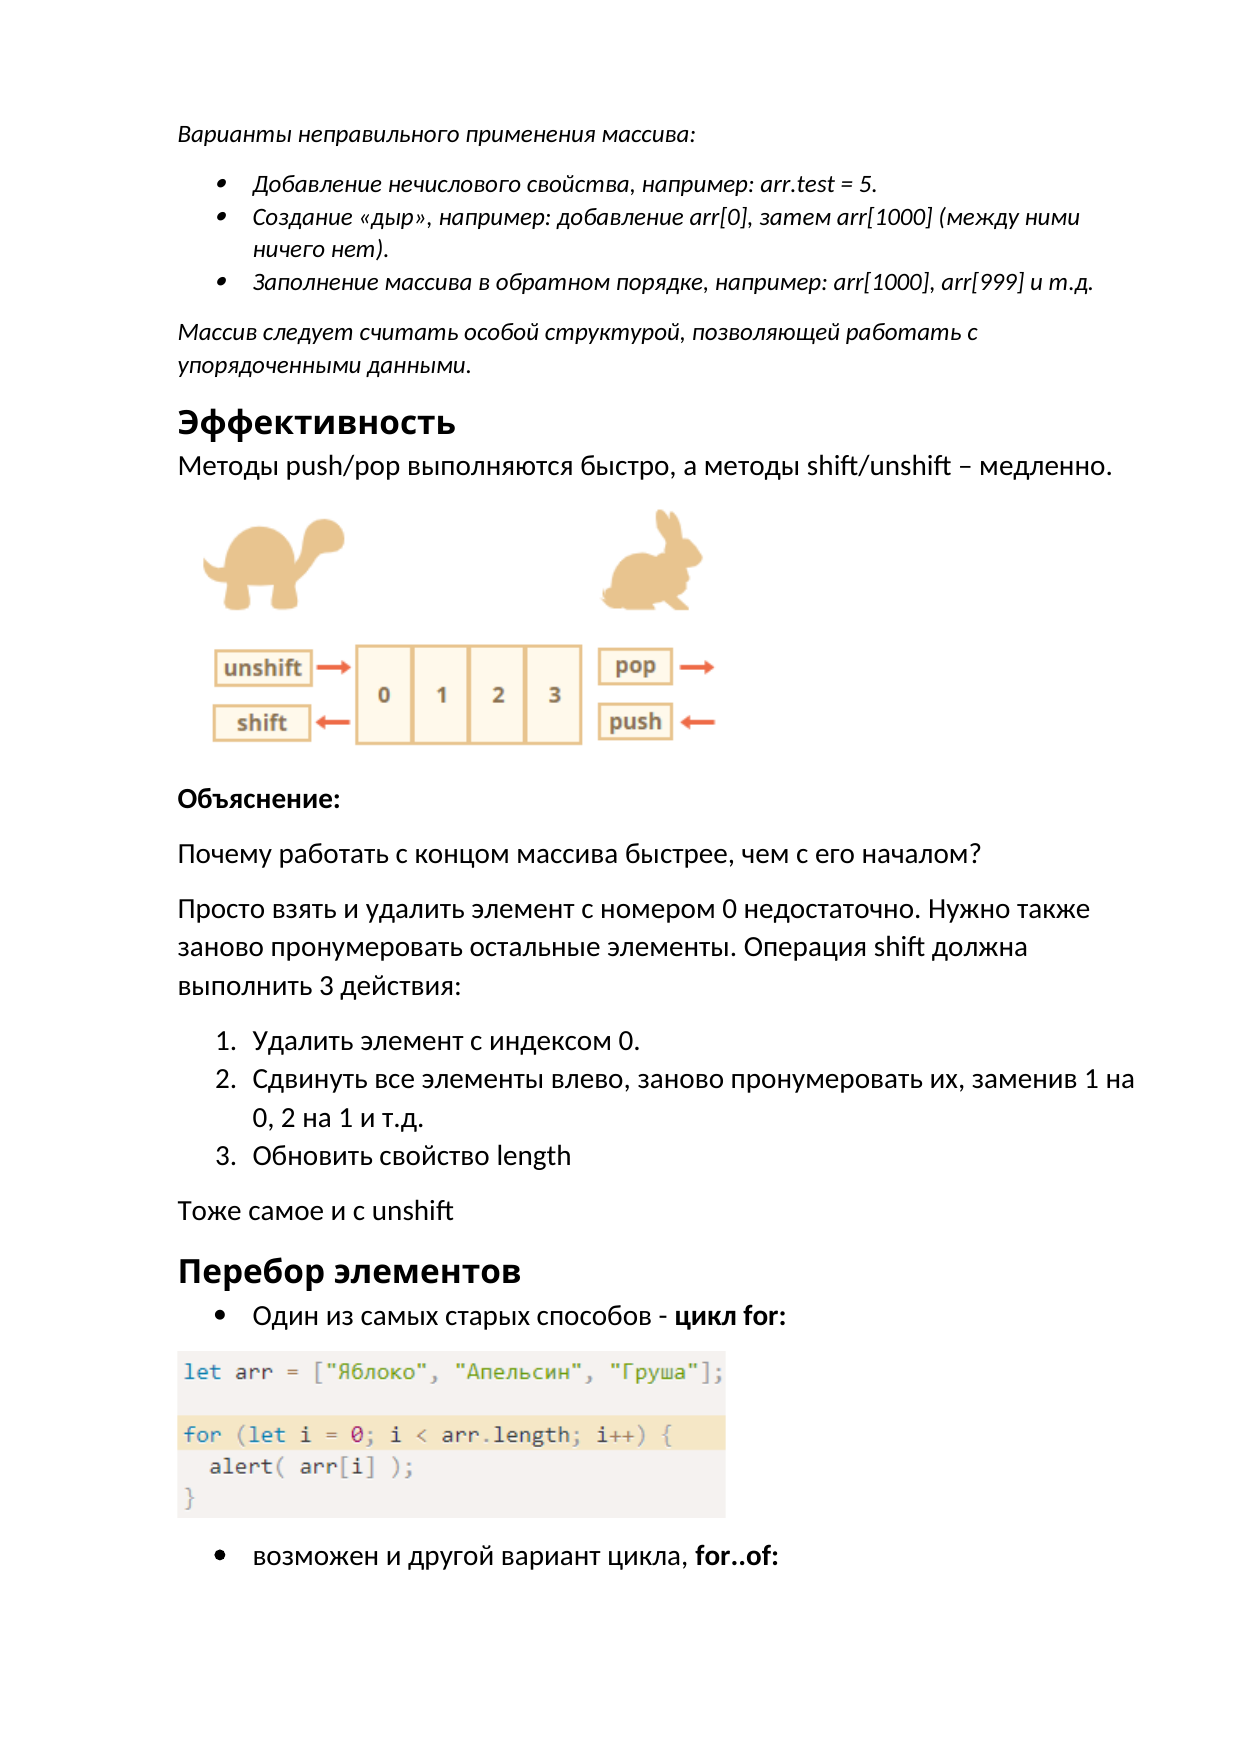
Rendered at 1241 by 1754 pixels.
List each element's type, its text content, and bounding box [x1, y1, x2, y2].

picture [177, 502, 735, 761]
list Один из самых старых способов - цикл for: [215, 1297, 1152, 1332]
picture [177, 1351, 726, 1518]
subtitle Перебор элементов [177, 1248, 1152, 1293]
list Сдвинуть все элементы влево, заново пронумеровать их, заменив 1 на 0, 2 на 1 и т.д. [215, 1061, 1152, 1134]
list Создание «дыр», например: добавление arr[0], затем arr[1000] (между ними ничего нет). [215, 201, 1152, 264]
list возможен и другой вариант цикла, for..of: [215, 1537, 1152, 1572]
text Просто взять и удалить элемент с номером 0 недостаточно. Нужно также заново пронумеровать остальные элементы. Операция shift должна выполнить 3 действия: [177, 890, 1152, 1003]
list Добавление нечислового свойства, например: arr.test = 5. [215, 168, 1152, 198]
text Методы push/pop выполняются быстро, а методы shift/unshift – медленно. [177, 447, 1152, 483]
text Объяснение: [177, 780, 1152, 816]
text Почему работать с концом массива быстрее, чем с его началом? [177, 835, 1152, 871]
text Тоже самое и с unshift [177, 1192, 1152, 1228]
list Удалить элемент с индексом 0. [215, 1022, 1152, 1058]
subtitle Эффективность [177, 398, 1152, 444]
text Варианты неправильного применения массива: [177, 118, 1152, 149]
list Заполнение массива в обратном порядке, например: arr[1000], arr[999] и т.д. [215, 266, 1152, 297]
text Массив следует считать особой структурой, позволяющей работать с упорядоченными данными. [177, 316, 1152, 379]
list Обновить свойство length [215, 1137, 1152, 1173]
